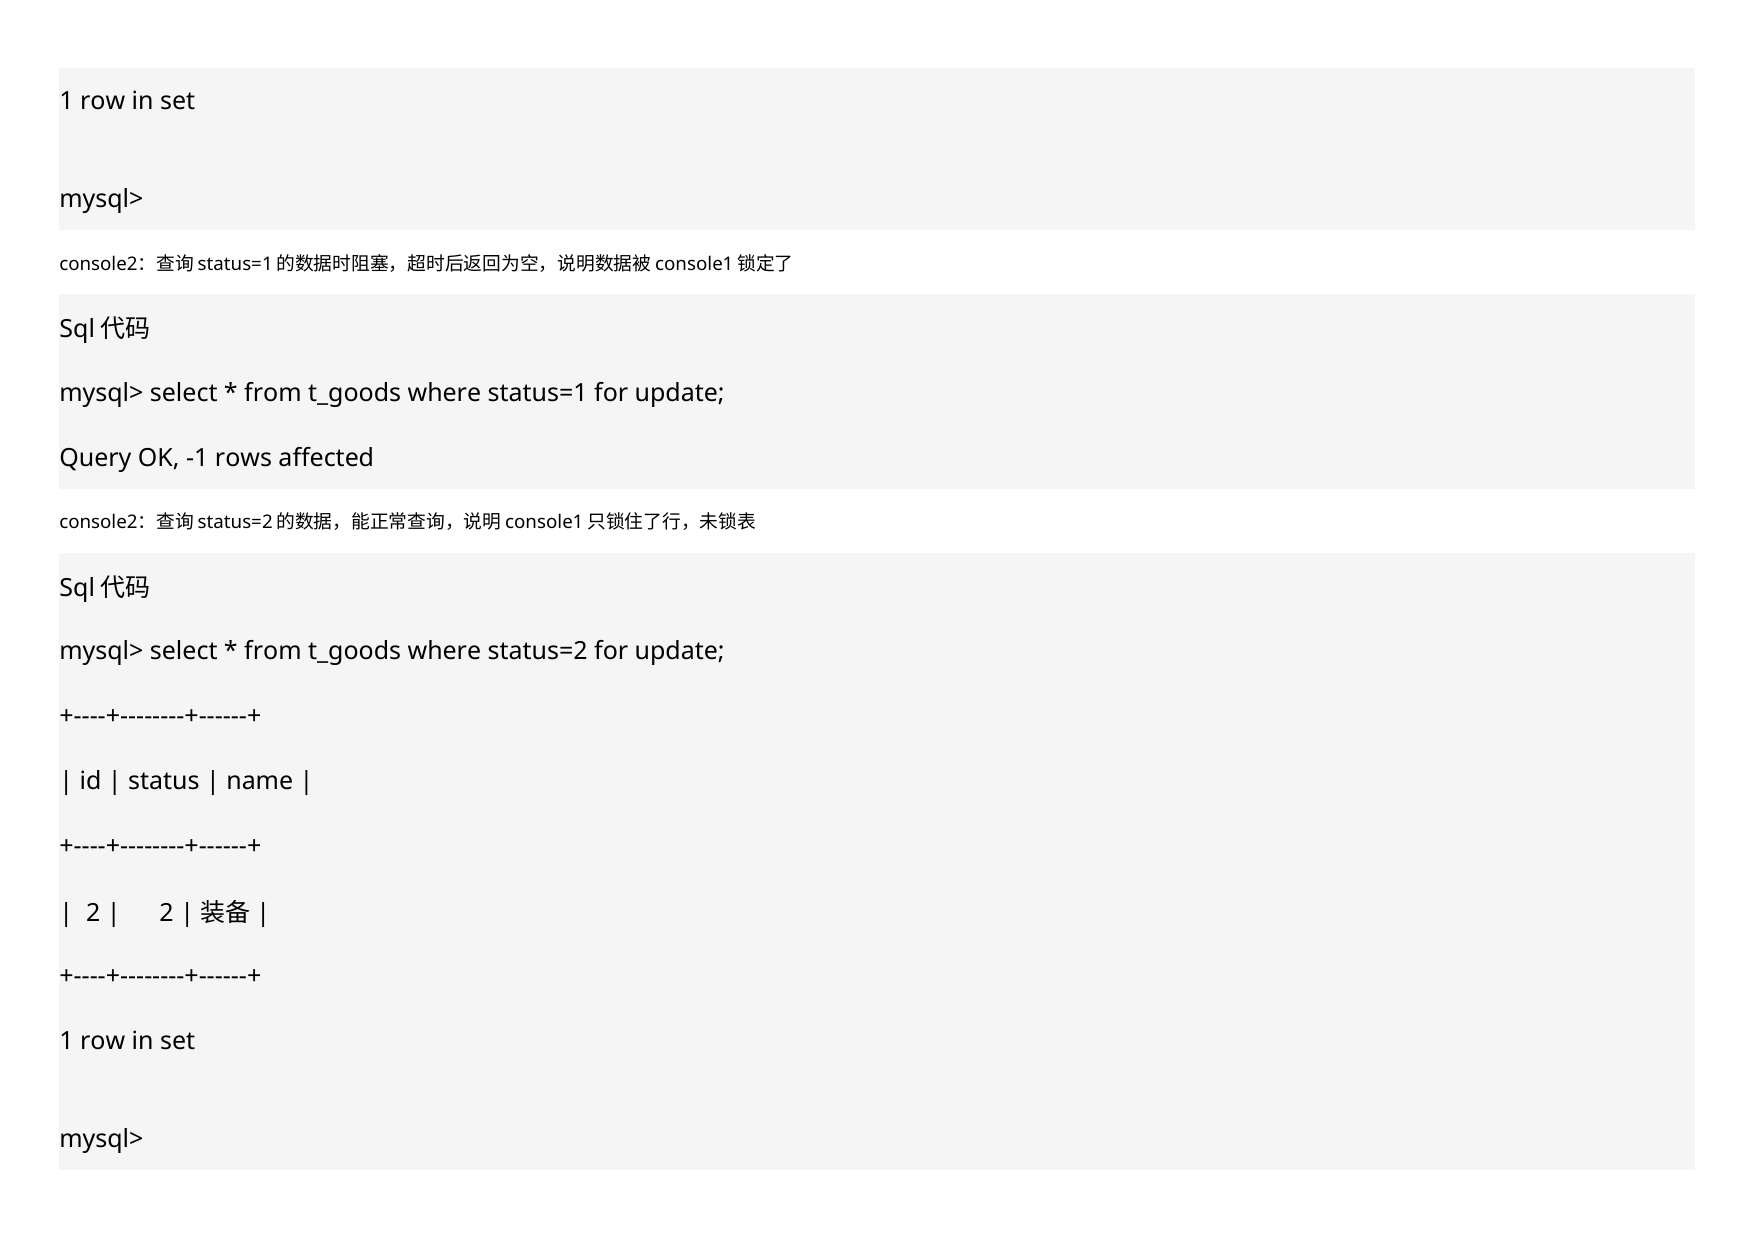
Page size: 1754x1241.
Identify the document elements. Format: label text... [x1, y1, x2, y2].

text mysql> select * from t_goods where status=1 for update; [59, 359, 1695, 424]
text | id | status | name | [59, 748, 1695, 813]
text console2：查询status=1的数据时阻塞，超时后返回为空，说明数据被console1锁定了 [59, 246, 1695, 278]
text 1 row in set [59, 1008, 1695, 1073]
text +----+--------+------+ [59, 813, 1695, 878]
text mysql> [59, 1105, 1695, 1170]
text +----+--------+------+ [59, 683, 1695, 748]
text | 2 | 2 | 装备 | [59, 878, 1695, 943]
text Sql代码 [59, 294, 1695, 359]
text mysql> select * from t_goods where status=2 for update; [59, 618, 1695, 683]
text Query OK, -1 rows affected [59, 424, 1695, 489]
text Sql代码 [59, 553, 1695, 618]
text 1 row in set [59, 68, 1695, 133]
text +----+--------+------+ [59, 943, 1695, 1008]
text mysql> [59, 165, 1695, 230]
text console2：查询status=2的数据，能正常查询，说明console1只锁住了行，未锁表 [59, 504, 1695, 537]
